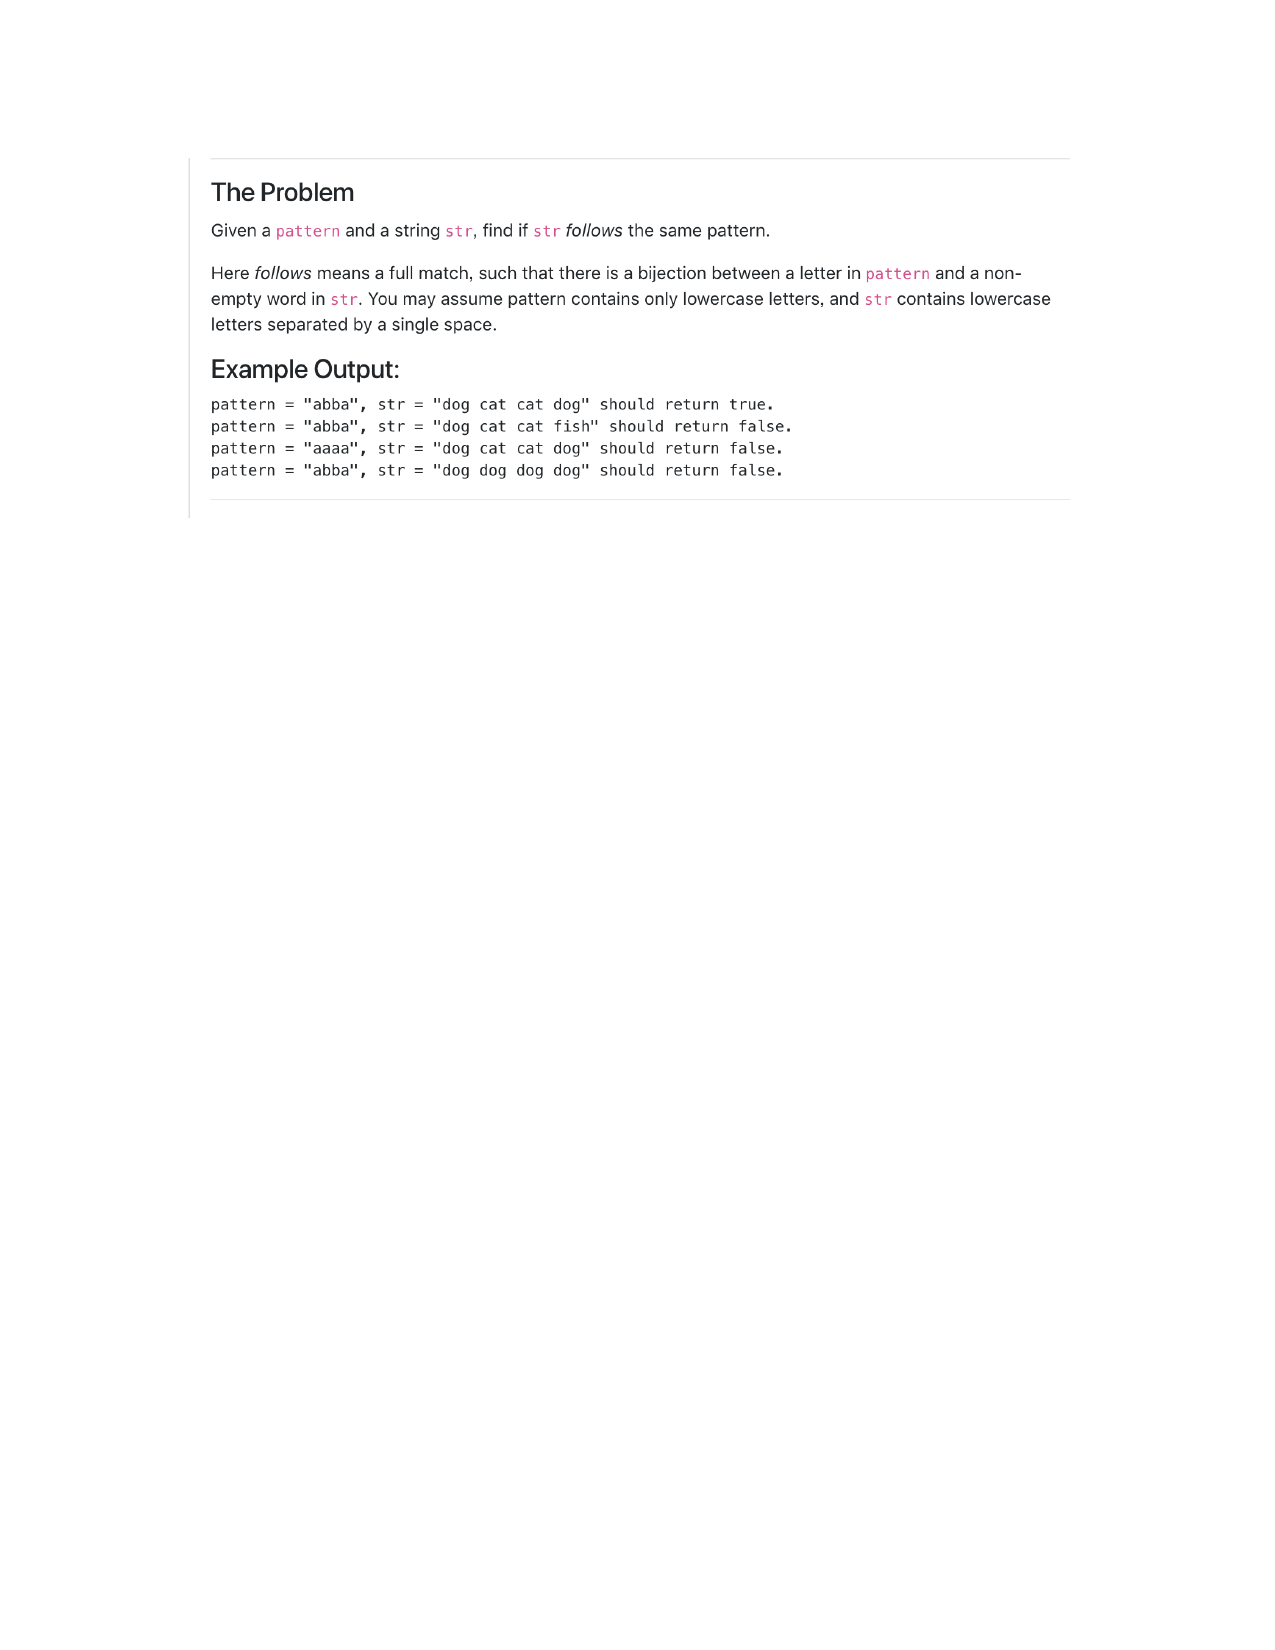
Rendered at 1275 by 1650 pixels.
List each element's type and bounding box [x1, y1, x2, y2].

picture [187, 158, 1088, 518]
